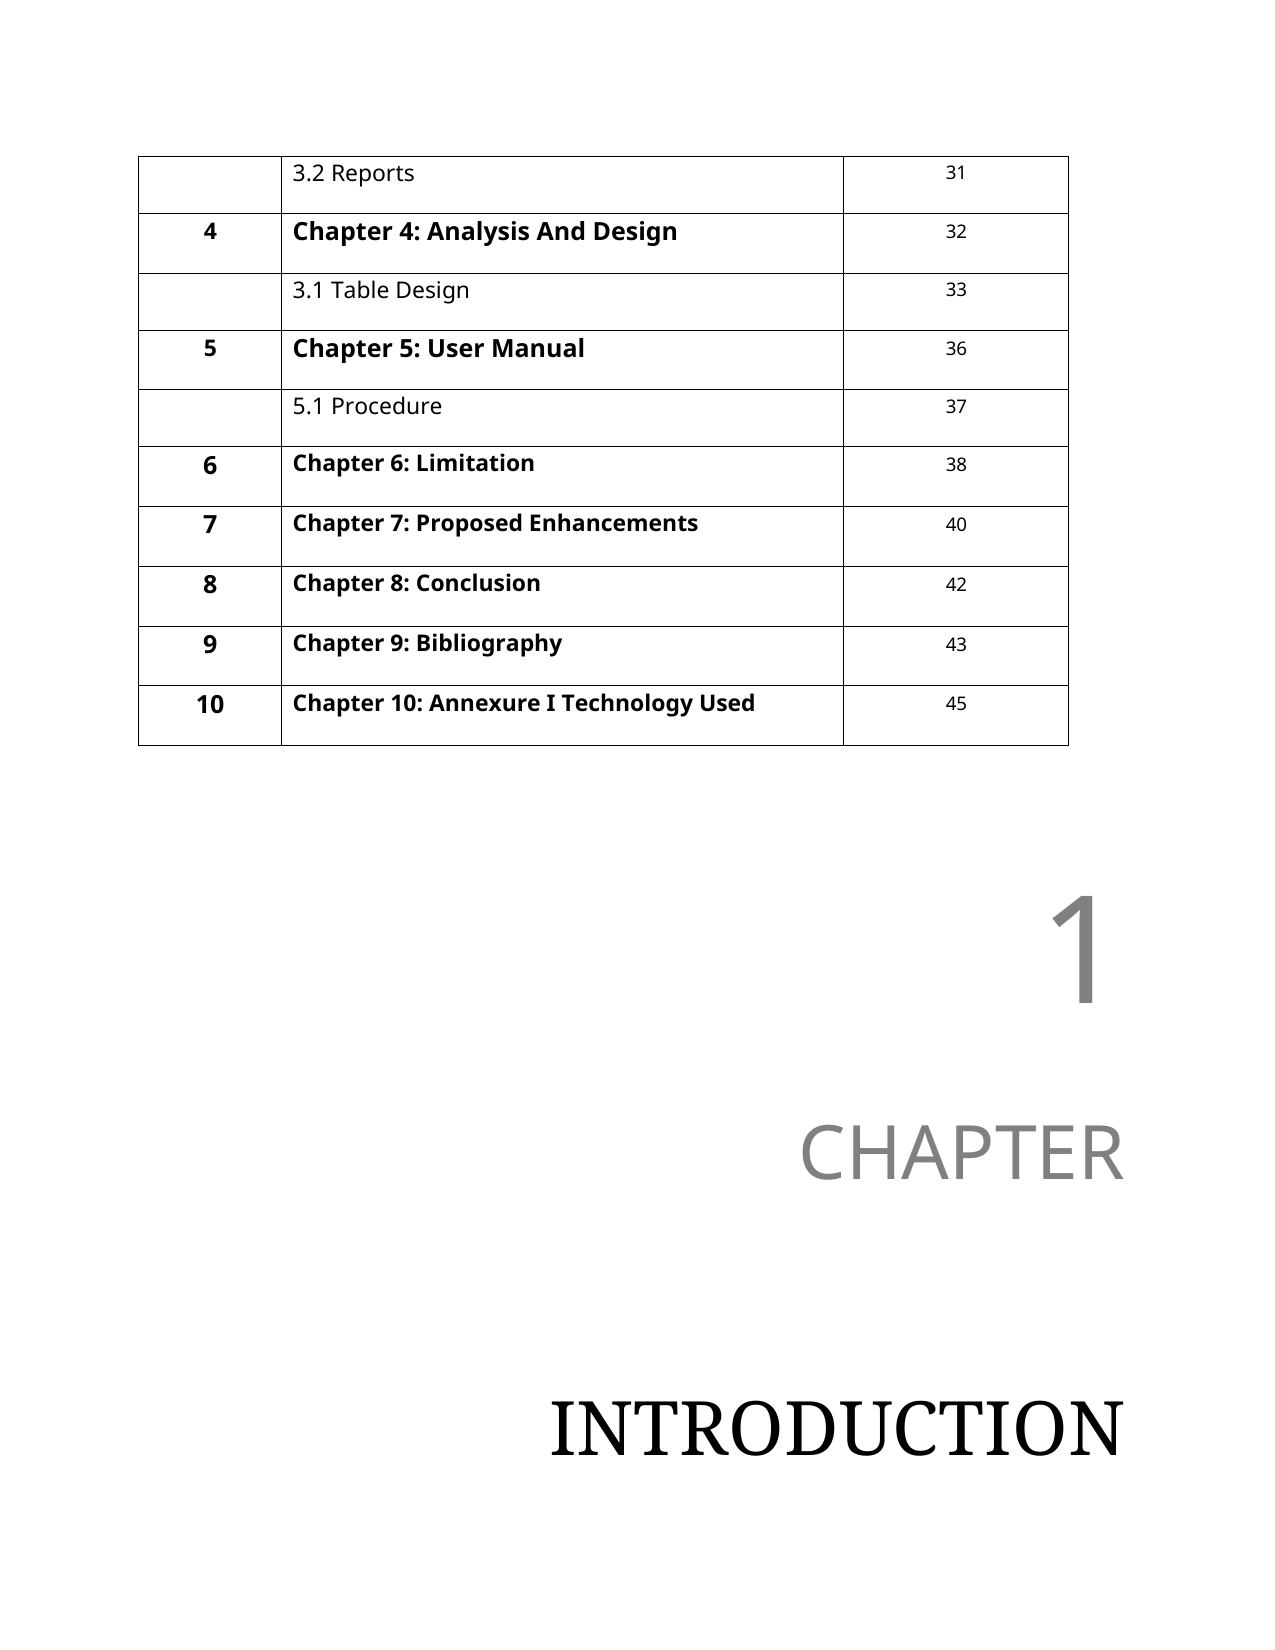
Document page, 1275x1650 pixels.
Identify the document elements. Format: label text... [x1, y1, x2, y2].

text 1 [675, 843, 1125, 1047]
text CHAPTER [450, 1099, 1125, 1201]
table_cell 38 [844, 447, 1068, 506]
table_cell [139, 390, 281, 446]
table_cell Chapter 4: Analysis And Design [282, 214, 843, 272]
text INTRODUCTION [150, 1376, 1125, 1478]
table_cell 45 [844, 686, 1068, 745]
table_cell 3.1 Table Design [282, 274, 843, 329]
table_cell 40 [844, 507, 1068, 566]
table_cell 43 [844, 627, 1068, 685]
table_cell 5 [139, 331, 281, 389]
table_cell 3.2 Reports [282, 157, 843, 213]
table_cell 31 [844, 157, 1068, 213]
table_cell 32 [844, 214, 1068, 272]
table_cell 7 [139, 507, 281, 566]
table_cell Chapter 10: Annexure I Technology Used [282, 686, 843, 745]
table_cell 37 [844, 390, 1068, 446]
table_cell Chapter 7: Proposed Enhancements [282, 507, 843, 566]
table_cell [139, 157, 281, 213]
table_cell 8 [139, 567, 281, 626]
table_cell [139, 274, 281, 329]
table_cell 42 [844, 567, 1068, 626]
table_cell 10 [139, 686, 281, 745]
table_cell 9 [139, 627, 281, 685]
table_cell 4 [139, 214, 281, 272]
table_cell 33 [844, 274, 1068, 329]
table_cell 5.1 Procedure [282, 390, 843, 446]
table_cell Chapter 8: Conclusion [282, 567, 843, 626]
table_cell Chapter 6: Limitation [282, 447, 843, 506]
table_cell 6 [139, 447, 281, 506]
table_cell Chapter 9: Bibliography [282, 627, 843, 685]
table_cell 36 [844, 331, 1068, 389]
table_cell Chapter 5: User Manual [282, 331, 843, 389]
